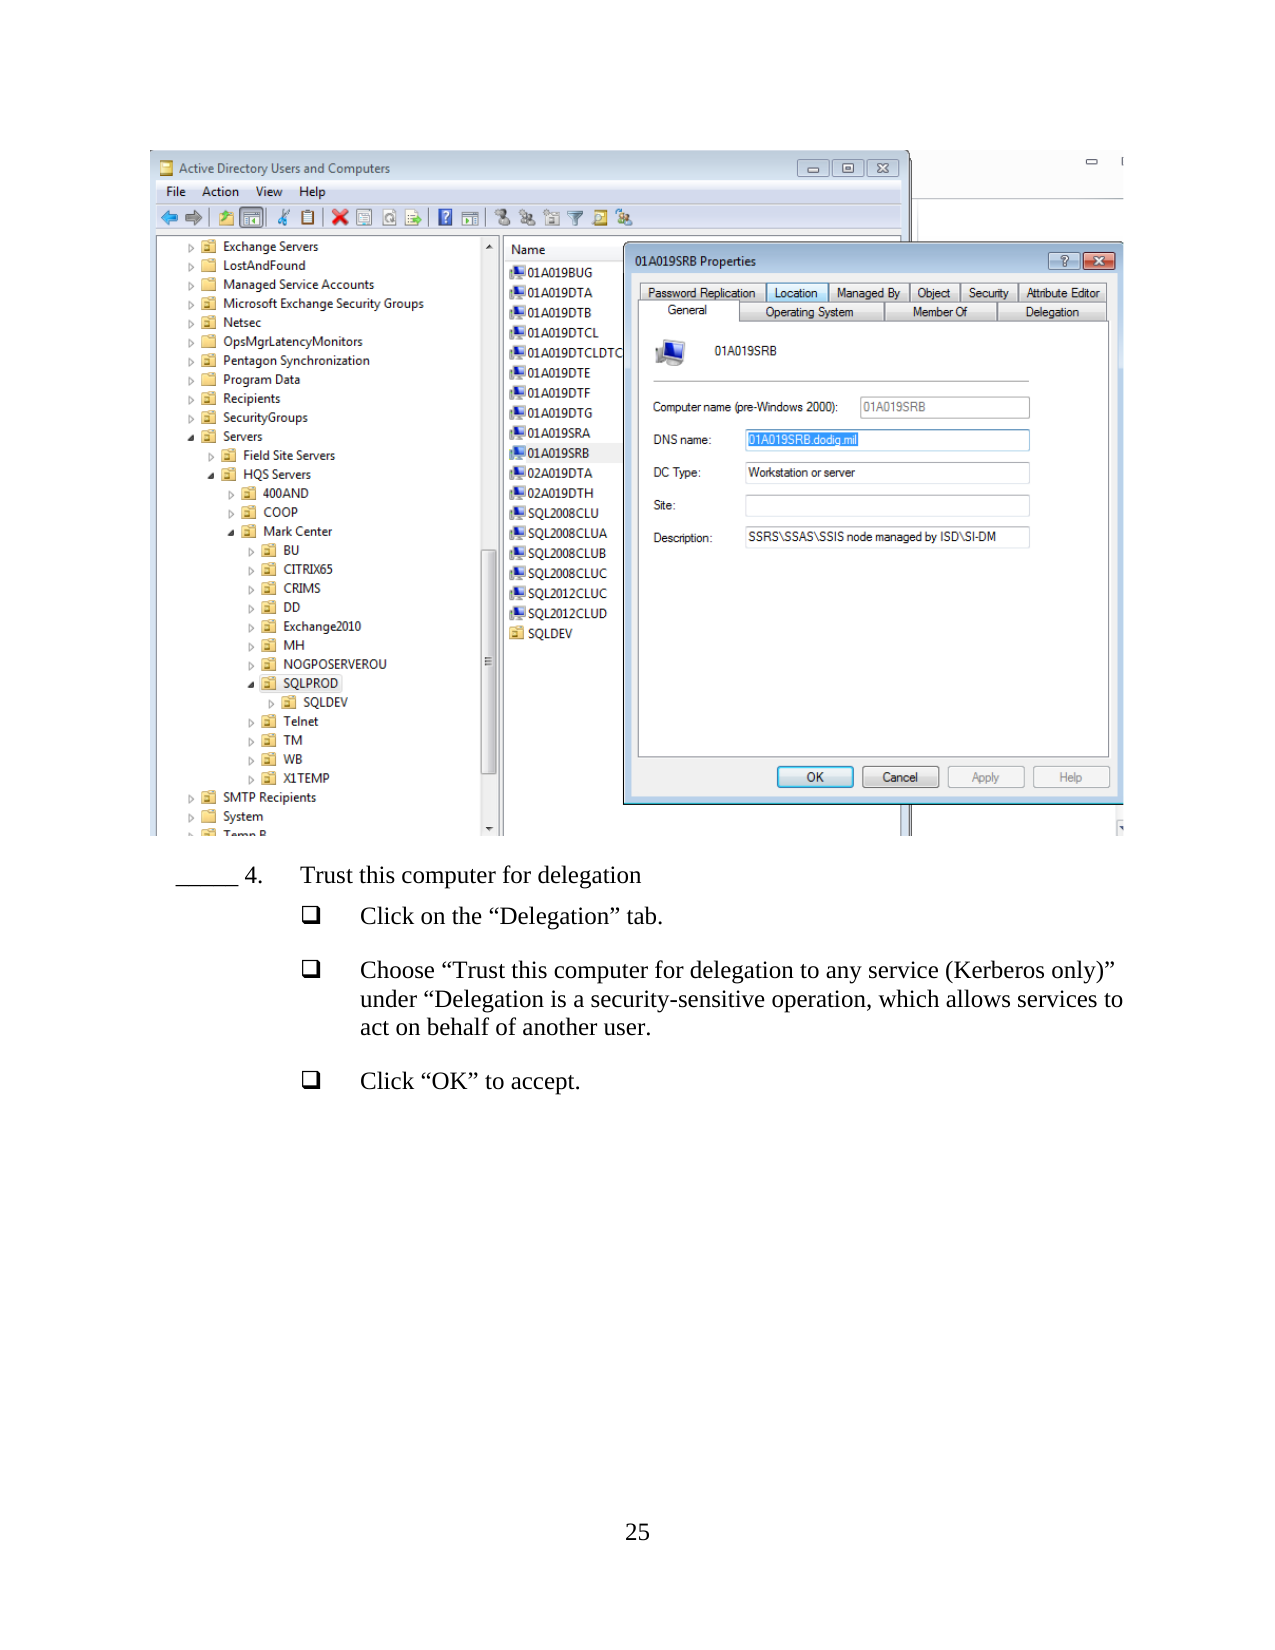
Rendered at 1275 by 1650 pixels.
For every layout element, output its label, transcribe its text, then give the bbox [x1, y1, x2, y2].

text Trust this computer for delegation [150, 860, 1125, 889]
text Click “OK” to accept. [300, 1066, 1125, 1095]
picture [150, 150, 1124, 836]
text Choose “Trust this computer for delegation to any service (Kerberos only)” under “Delegation is a security-sensitive operation, which allows services to act on behalf of another user. [300, 955, 1125, 1041]
text Click on the “Delegation” tab. [300, 901, 1125, 930]
